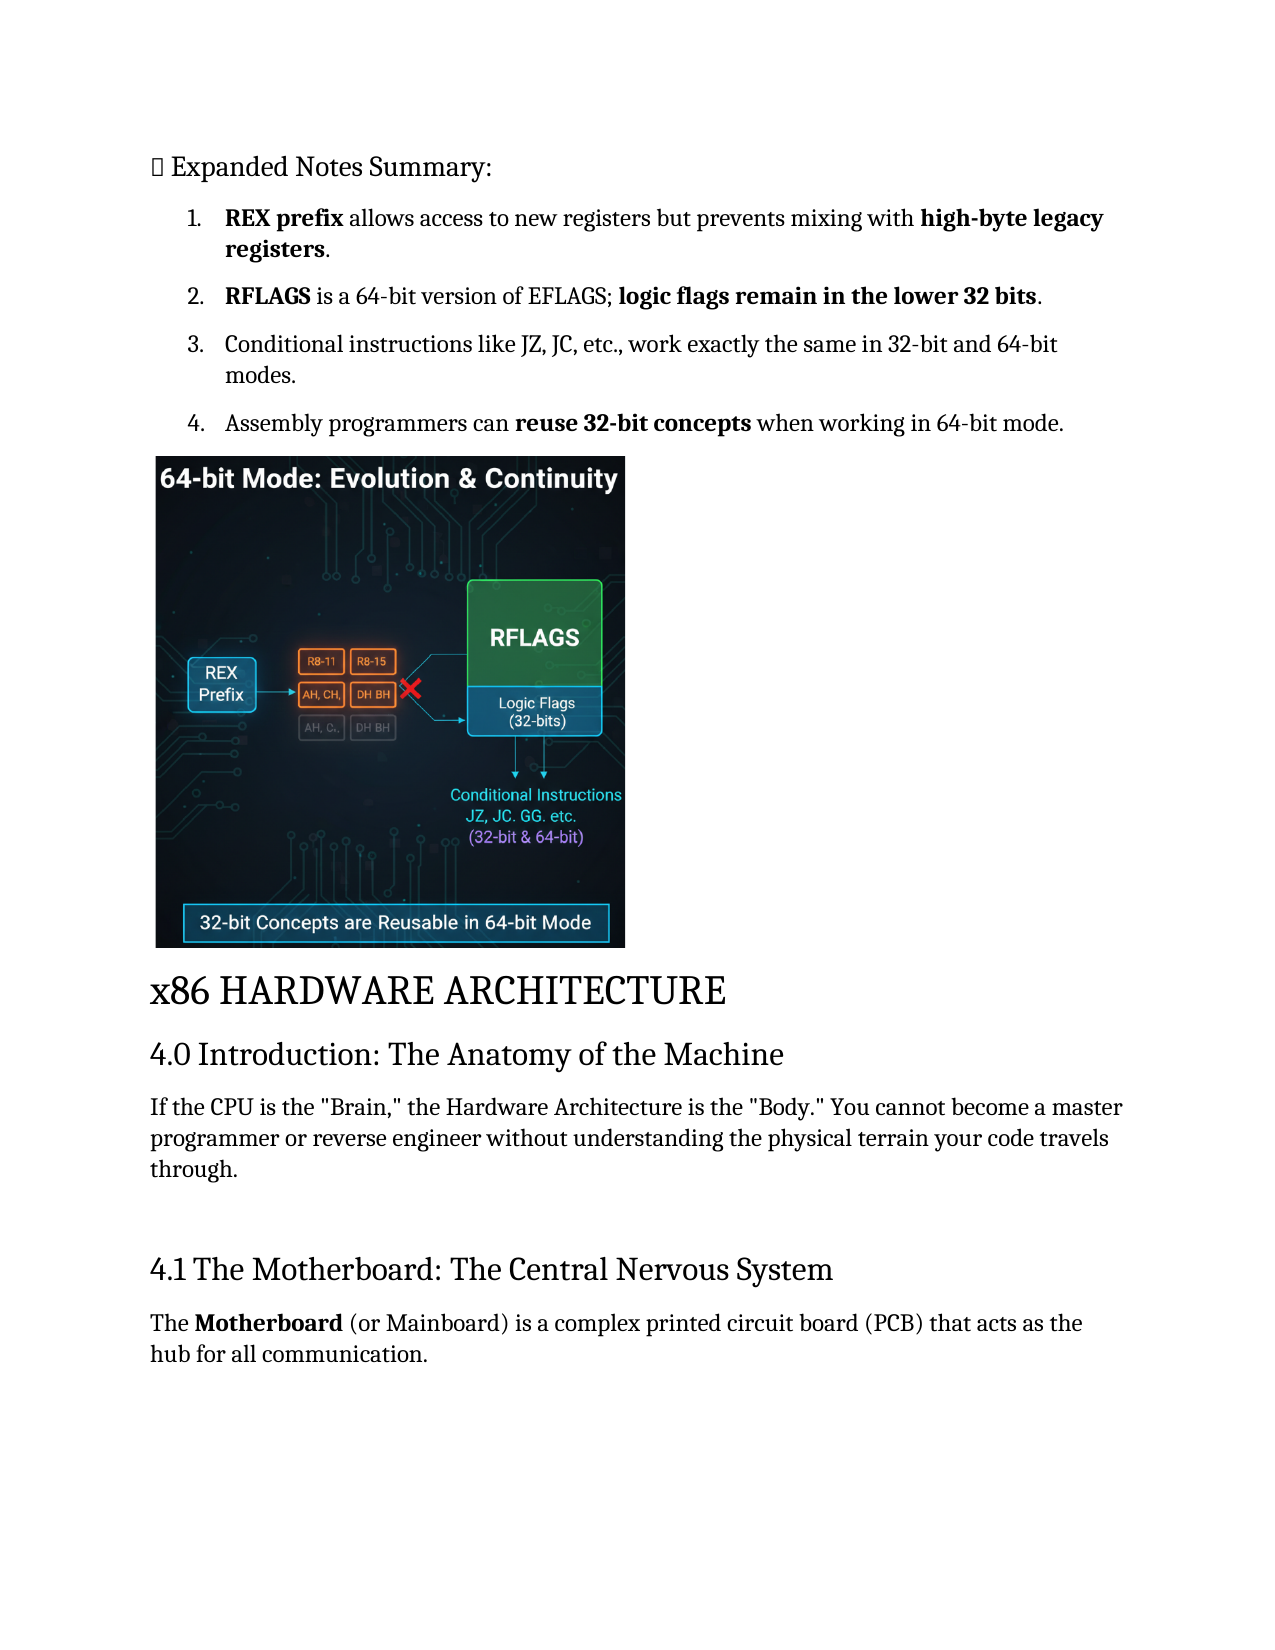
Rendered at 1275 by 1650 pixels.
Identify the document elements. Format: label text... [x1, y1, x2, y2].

list RFLAGS is a 64-bit version of EFLAGS; logic flags remain in the lower 32 bits. [187, 282, 1125, 311]
list REX prefix allows access to new registers but prevents mixing with high-byte legacy registers. [187, 203, 1125, 263]
list Conditional instructions like JZ, JC, etc., work exactly the same in 32-bit and 64-bit modes. [187, 330, 1125, 390]
list Assembly programmers can reuse 32-bit concepts when working in 64-bit mode. [187, 409, 1125, 437]
text 4.1 The Motherboard: The Central Nervous System [150, 1250, 1125, 1289]
text 4.0 Introduction: The Anatomy of the Machine [150, 1035, 1125, 1073]
text If the CPU is the "Brain," the Hardware Architecture is the "Body." You cannot become a master programmer or reverse engineer without understanding the physical terrain your code travels through. [150, 1093, 1125, 1184]
text x86 HARDWARE ARCHITECTURE [150, 967, 1125, 1014]
text The Motherboard (or Mainboard) is a complex printed circuit board (PCB) that acts as the hub for all communication. [150, 1308, 1125, 1368]
picture [155, 456, 625, 948]
text ✅ Expanded Notes Summary: [150, 150, 1125, 184]
